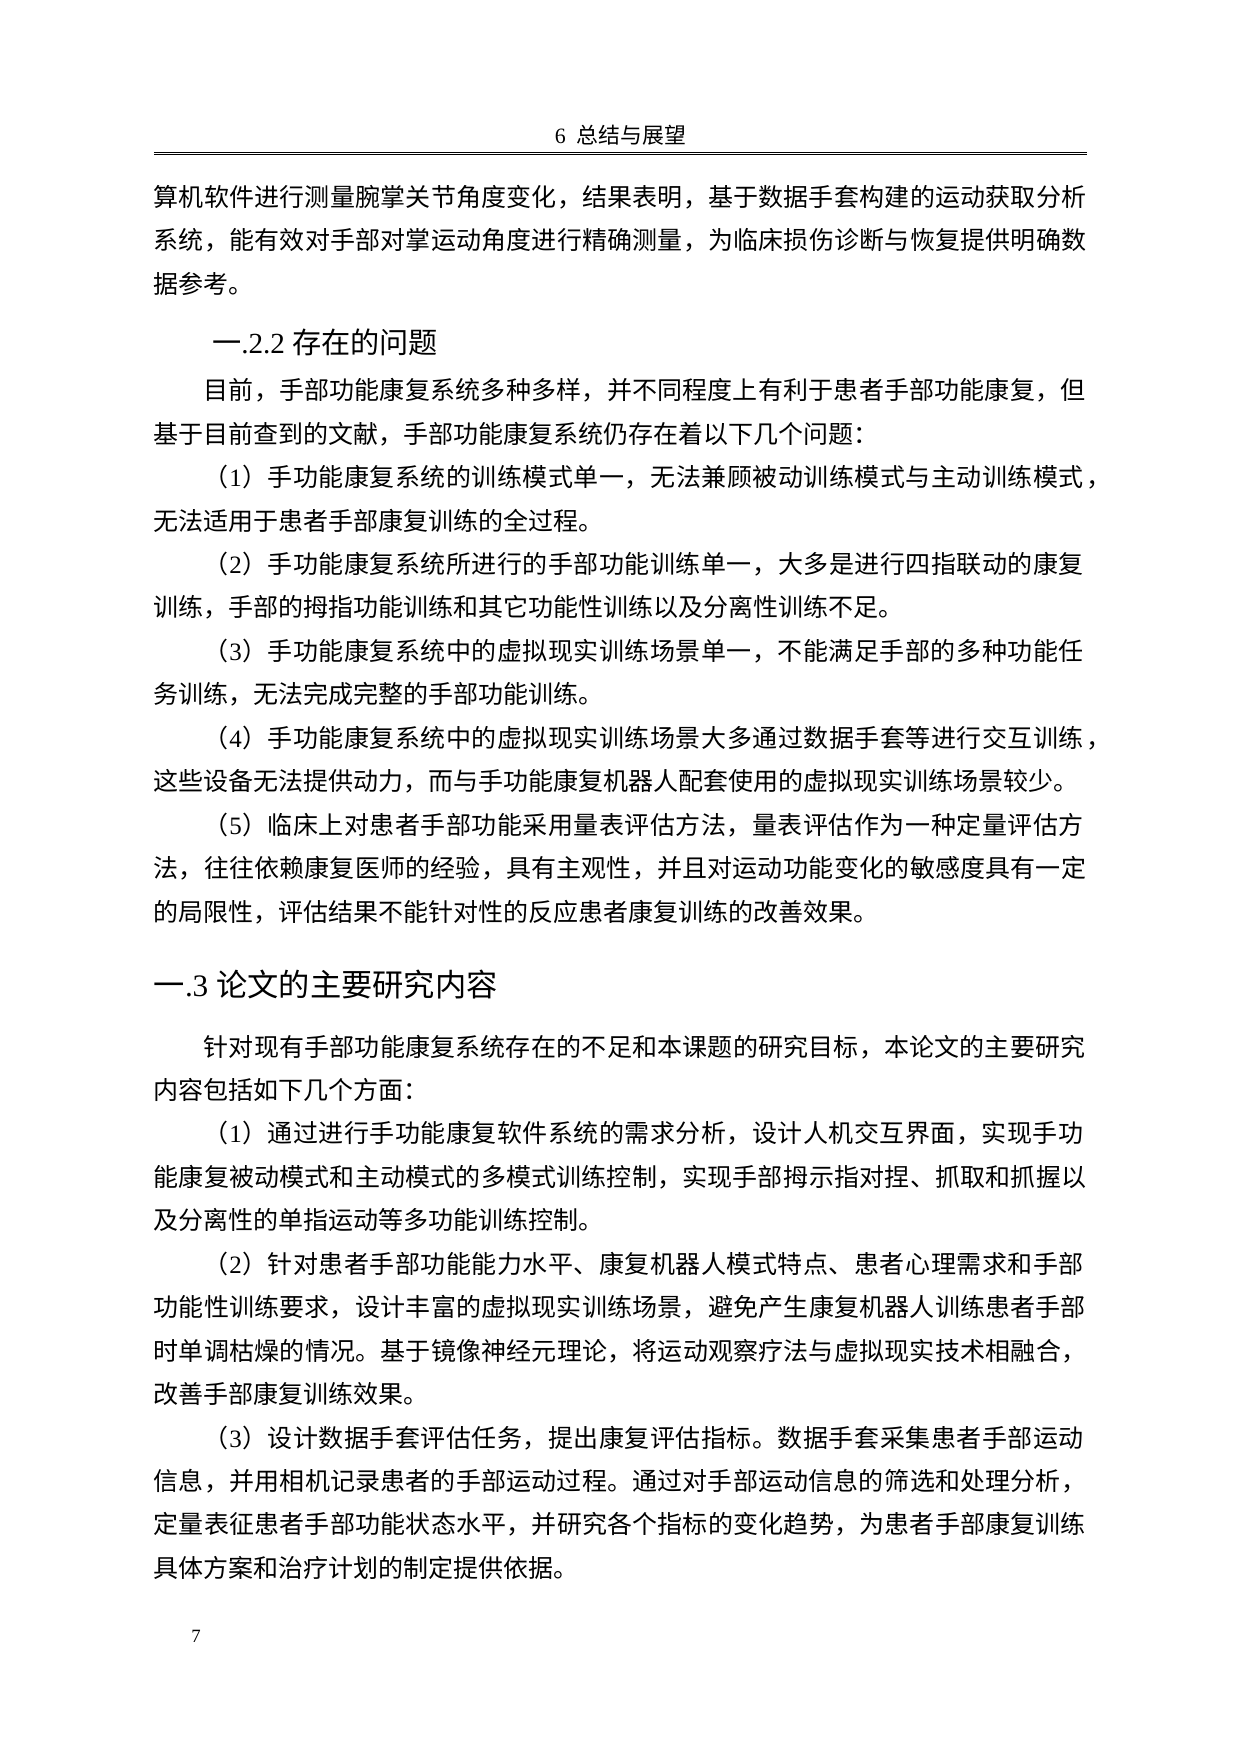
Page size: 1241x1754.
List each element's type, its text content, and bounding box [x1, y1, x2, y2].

text （4）手功能康复系统中的虚拟现实训练场景大多通过数据手套等进行交互训练，这些设备无法提供动力，而与手功能康复机器人配套使用的虚拟现实训练场景较少。 [153, 718, 1087, 798]
subtitle 论文的主要研究内容 [153, 960, 1087, 1006]
text （2）手功能康复系统所进行的手部功能训练单一，大多是进行四指联动的康复训练，手部的拇指功能训练和其它功能性训练以及分离性训练不足。 [153, 544, 1087, 624]
text 目前，手部功能康复系统多种多样，并不同程度上有利于患者手部功能康复，但基于目前查到的文献，手部功能康复系统仍存在着以下几个问题： [153, 371, 1087, 450]
text （1）手功能康复系统的训练模式单一，无法兼顾被动训练模式与主动训练模式，无法适用于患者手部康复训练的全过程。 [153, 458, 1087, 537]
text （3）手功能康复系统中的虚拟现实训练场景单一，不能满足手部的多种功能任务训练，无法完成完整的手部功能训练。 [153, 631, 1087, 711]
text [153, 177, 1087, 300]
text （1）通过进行手功能康复软件系统的需求分析，设计人机交互界面，实现手功能康复被动模式和主动模式的多模式训练控制，实现手部拇示指对捏、抓取和抓握以及分离性的单指运动等多功能训练控制。 [153, 1114, 1087, 1237]
text （5）临床上对患者手部功能采用量表评估方法，量表评估作为一种定量评估方法，往往依赖康复医师的经验，具有主观性，并且对运动功能变化的敏感度具有一定的局限性，评估结果不能针对性的反应患者康复训练的改善效果。 [153, 805, 1087, 928]
subtitle 存在的问题 [153, 320, 1087, 362]
text 针对现有手部功能康复系统存在的不足和本课题的研究目标，本论文的主要研究内容包括如下几个方面： [153, 1027, 1087, 1107]
text （2）针对患者手部功能能力水平、康复机器人模式特点、患者心理需求和手部功能性训练要求，设计丰富的虚拟现实训练场景，避免产生康复机器人训练患者手部时单调枯燥的情况。基于镜像神经元理论，将运动观察疗法与虚拟现实技术相融合，改善手部康复训练效果。 [153, 1244, 1087, 1411]
text （3）设计数据手套评估任务，提出康复评估指标。数据手套采集患者手部运动信息，并用相机记录患者的手部运动过程。通过对手部运动信息的筛选和处理分析，定量表征患者手部功能状态水平，并研究各个指标的变化趋势，为患者手部康复训练具体方案和治疗计划的制定提供依据。 [153, 1418, 1087, 1584]
